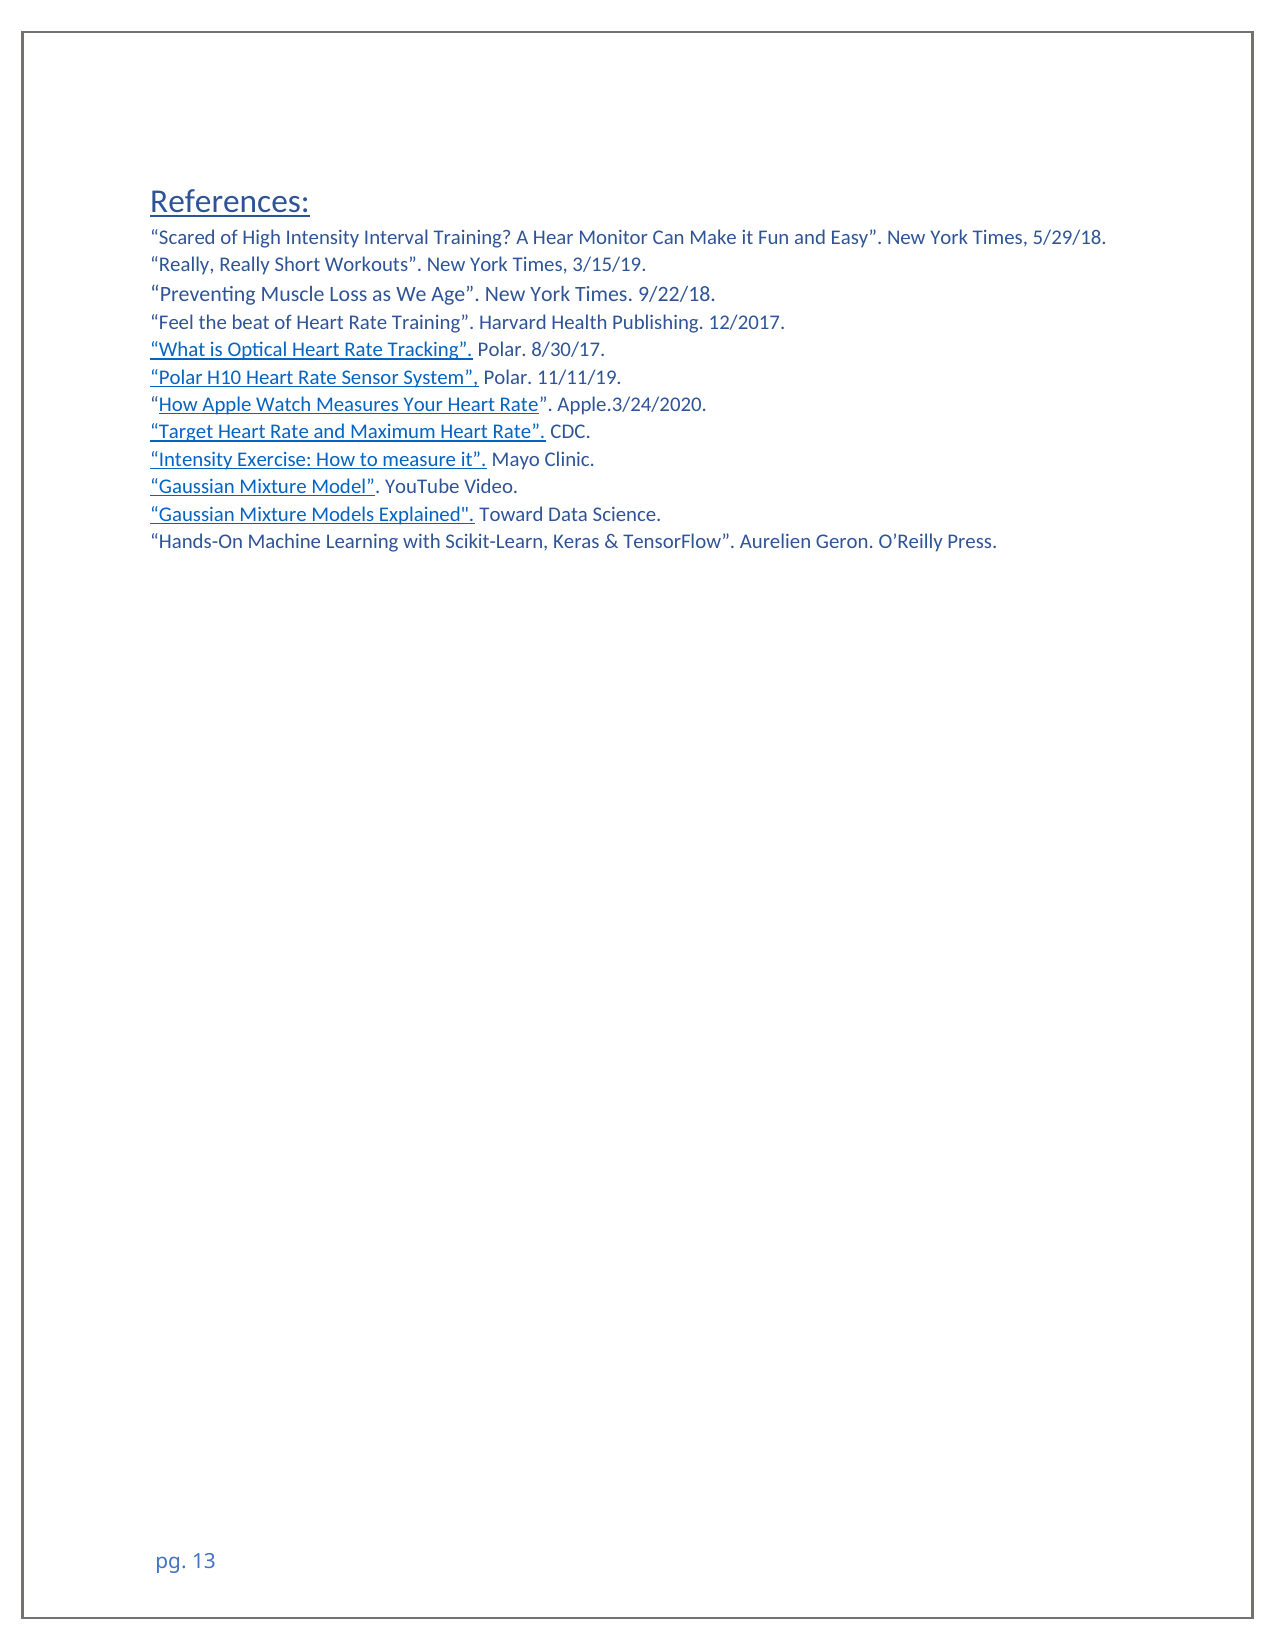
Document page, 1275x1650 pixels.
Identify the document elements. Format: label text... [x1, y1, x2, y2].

text “How Apple Watch Measures Your Heart Rate”. Apple.3/24/2020. [150, 391, 1125, 417]
text “Gaussian Mixture Models Explained". Toward Data Science. [150, 501, 1125, 526]
text “Preventing Muscle Loss as We Age”. New York Times. 9/22/18. [150, 279, 1125, 307]
text “Feel the beat of Heart Rate Training”. Harvard Health Publishing. 12/2017. [150, 309, 1125, 334]
text References: [150, 180, 1125, 221]
text “Scared of High Intensity Interval Training? A Hear Monitor Can Make it Fun and Easy”. New York Times, 5/29/18. [150, 224, 1125, 249]
text “Polar H10 Heart Rate Sensor System”, Polar. 11/11/19. [150, 364, 1125, 389]
text “Gaussian Mixture Model”. YouTube Video. [150, 473, 1125, 499]
text “What is Optical Heart Rate Tracking”. Polar. 8/30/17. [150, 337, 1125, 362]
text “Intensity Exercise: How to measure it”. Mayo Clinic. [150, 446, 1125, 472]
text “Really, Really Short Workouts”. New York Times, 3/15/19. [150, 252, 1125, 277]
text “Hands-On Machine Learning with Scikit-Learn, Keras & TensorFlow”. Aurelien Geron. O’Reilly Press. [150, 528, 1125, 554]
text “Target Heart Rate and Maximum Heart Rate”. CDC. [150, 419, 1125, 444]
